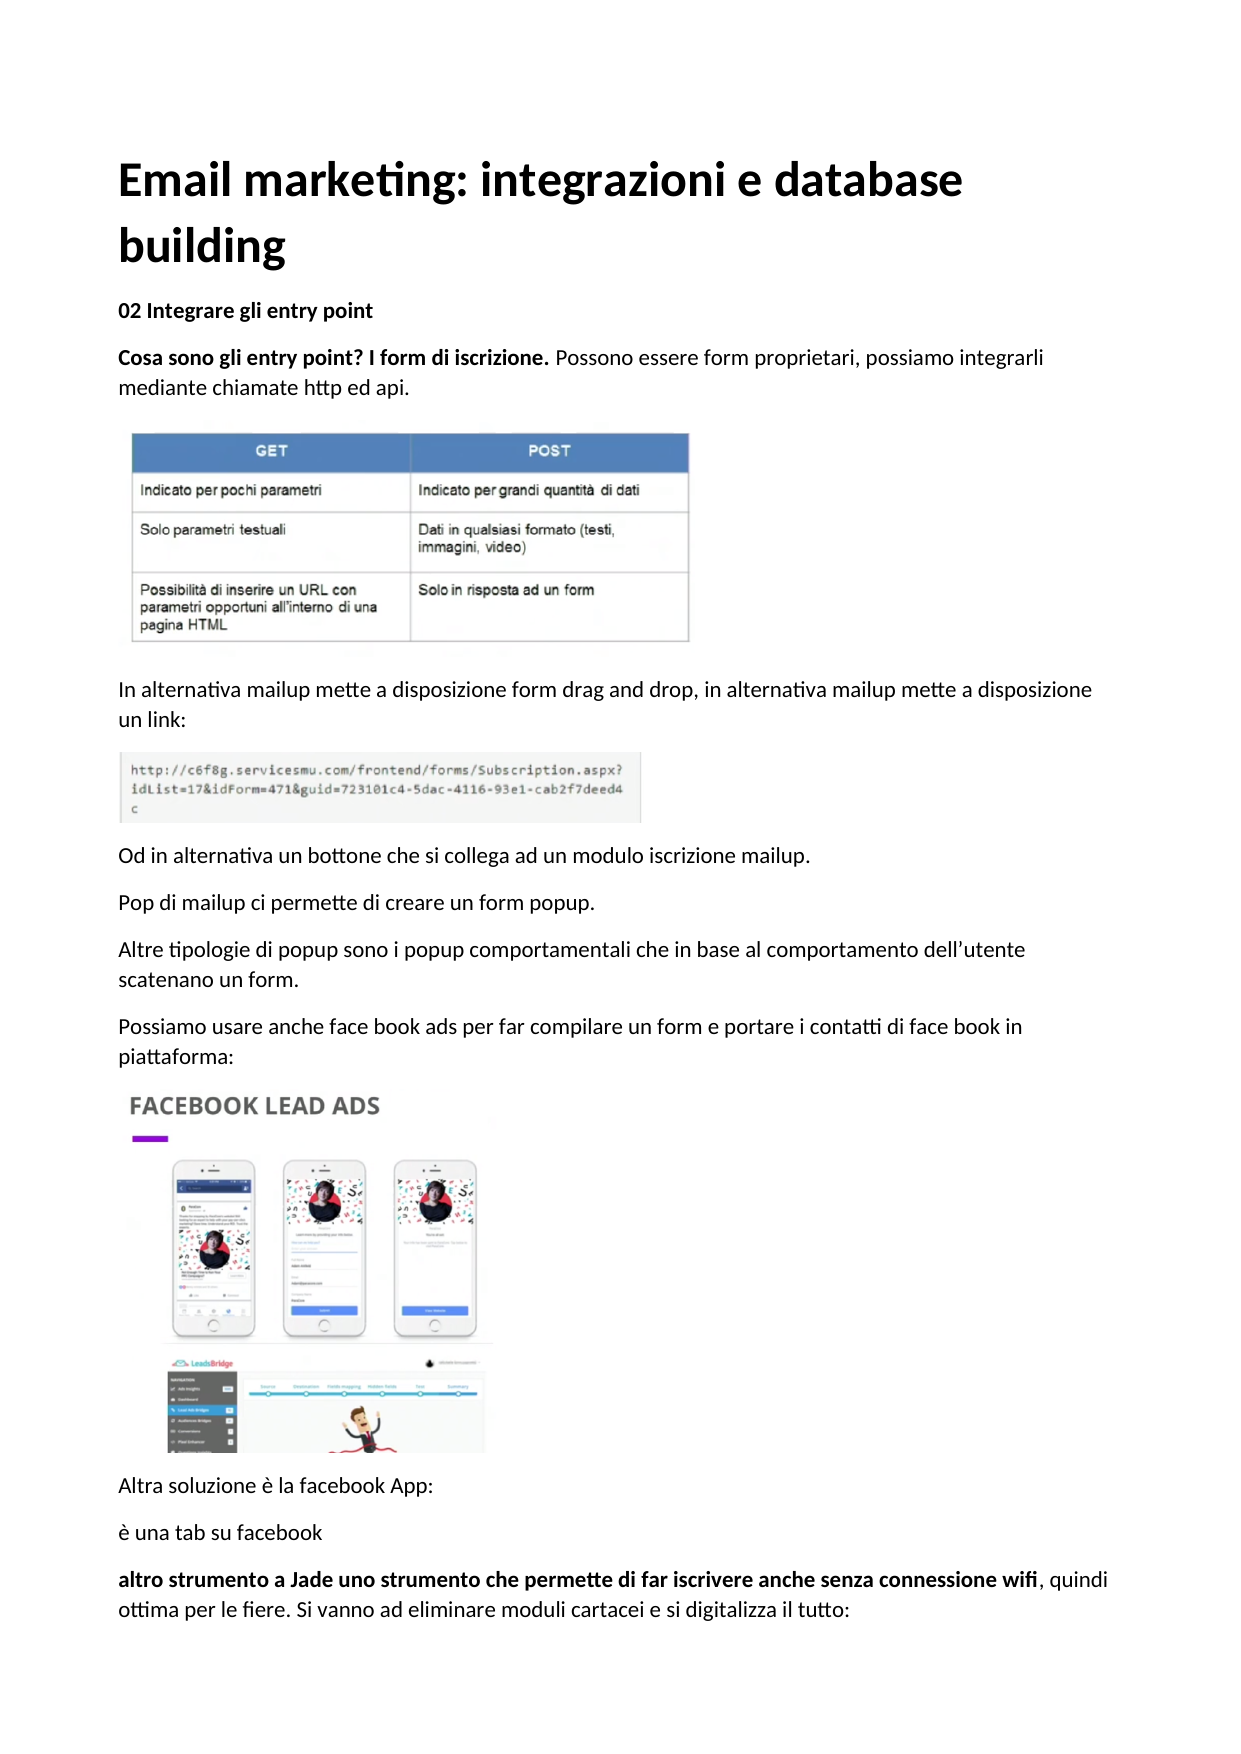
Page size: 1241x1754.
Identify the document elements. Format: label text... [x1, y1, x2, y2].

text 02 Integrare gli entry point [118, 296, 1122, 324]
text In alternativa mailup mette a disposizione form drag and drop, in alternativa mailup mette a disposizione un link: [118, 675, 1122, 733]
text Od in alternativa un bottone che si collega ad un modulo iscrizione mailup. [118, 841, 1122, 869]
picture [118, 752, 644, 823]
picture [118, 420, 695, 657]
text Pop di mailup ci permette di creare un form popup. [118, 888, 1122, 916]
text è una tab su facebook [118, 1518, 1122, 1546]
text Altra soluzione è la facebook App: [118, 1471, 1122, 1499]
text altro strumento a Jade uno strumento che permette di far iscrivere anche senza connessione wifi, quindi ottima per le fiere. Si vanno ad eliminare moduli cartacei e si digitalizza il tutto: [118, 1565, 1122, 1623]
text Possiamo usare anche face book ads per far compilare un form e portare i contatti di face book in piattaforma: [118, 1012, 1122, 1071]
text Altre tipologie di popup sono i popup comportamentali che in base al comportamento dell’utente scatenano un form. [118, 935, 1122, 993]
text Cosa sono gli entry point? I form di iscrizione. Possono essere form proprietari, possiamo integrarli mediante chiamate http ed api. [118, 343, 1122, 401]
text Email marketing: integrazioni e database building [118, 148, 1122, 274]
picture [118, 1089, 506, 1453]
